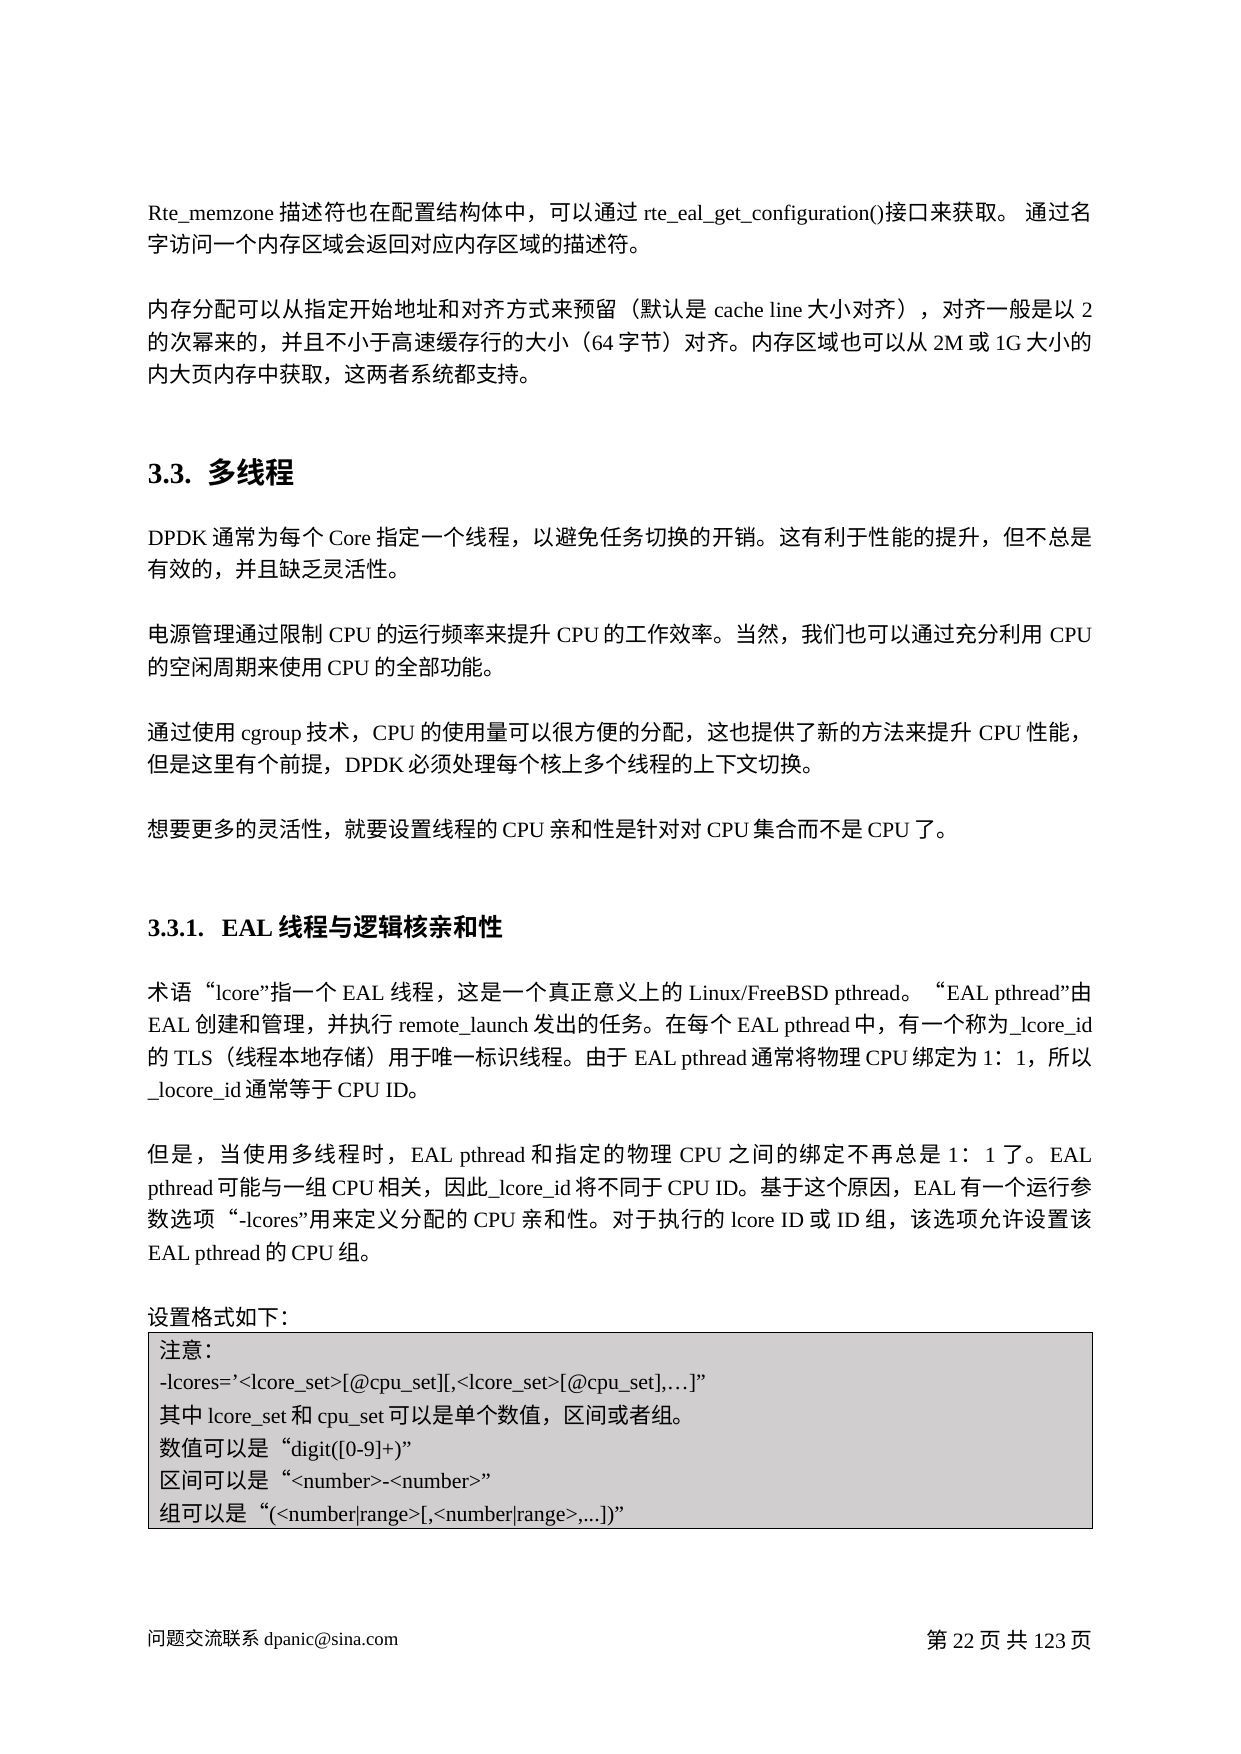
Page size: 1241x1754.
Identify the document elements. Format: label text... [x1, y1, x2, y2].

text DPDK通常为每个Core指定一个线程，以避免任务切换的开销。这有利于性能的提升，但不总是有效的，并且缺乏灵活性。 [148, 519, 1092, 584]
text 术语“lcore”指一个EAL线程，这是一个真正意义上的Linux/FreeBSD pthread。“EAL pthread”由EAL创建和管理，并执行remote_launch发出的任务。在每个EAL pthread中，有一个称为_lcore_id的TLS（线程本地存储）用于唯一标识线程。由于EAL pthread通常将物理CPU绑定为1：1，所以_locore_id通常等于CPU ID。 [148, 974, 1092, 1104]
text 电源管理通过限制CPU的运行频率来提升CPU的工作效率。当然，我们也可以通过充分利用CPU的空闲周期来使用CPU的全部功能。 [148, 617, 1092, 682]
text 但是，当使用多线程时，EAL pthread和指定的物理CPU之间的绑定不再总是1：1了。EAL pthread可能与一组CPU相关，因此_lcore_id将不同于CPU ID。基于这个原因，EAL有一个运行参数选项“-lcores”用来定义分配的CPU亲和性。对于执行的lcore ID或ID组，该选项允许设置该EAL pthread的CPU组。 [148, 1137, 1092, 1267]
text 内存分配可以从指定开始地址和对齐方式来预留（默认是cache line大小对齐），对齐一般是以2的次幂来的，并且不小于高速缓存行的大小（64字节）对齐。内存区域也可以从2M或1G大小的内大页内存中获取，这两者系统都支持。 [148, 292, 1092, 389]
text 想要更多的灵活性，就要设置线程的CPU亲和性是针对对CPU集合而不是CPU了。 [148, 812, 1092, 844]
text 设置格式如下： [148, 1299, 1092, 1332]
table_header 注意： -lcores=’<lcore_set>[@cpu_set][,<lcore_set>[@cpu_set],…]” 其中lcore_set和cpu_set可以是单个数值，区间或者组。 数值可以是“digit([0-9]+)” 区间可以是“<number>-<number>” 组可以是“(<number|range>[,<number|range>,...])” [149, 1333, 1092, 1528]
text Rte_memzone描述符也在配置结构体中，可以通过rte_eal_get_configuration()接口来获取。 通过名字访问一个内存区域会返回对应内存区域的描述符。 [148, 194, 1092, 259]
subtitle 多线程 [148, 438, 1092, 503]
subtitle EAL线程与逻辑核亲和性 [148, 893, 1092, 958]
text 通过使用cgroup技术，CPU的使用量可以很方便的分配，这也提供了新的方法来提升CPU性能， 但是这里有个前提，DPDK必须处理每个核上多个线程的上下文切换。 [148, 714, 1092, 779]
